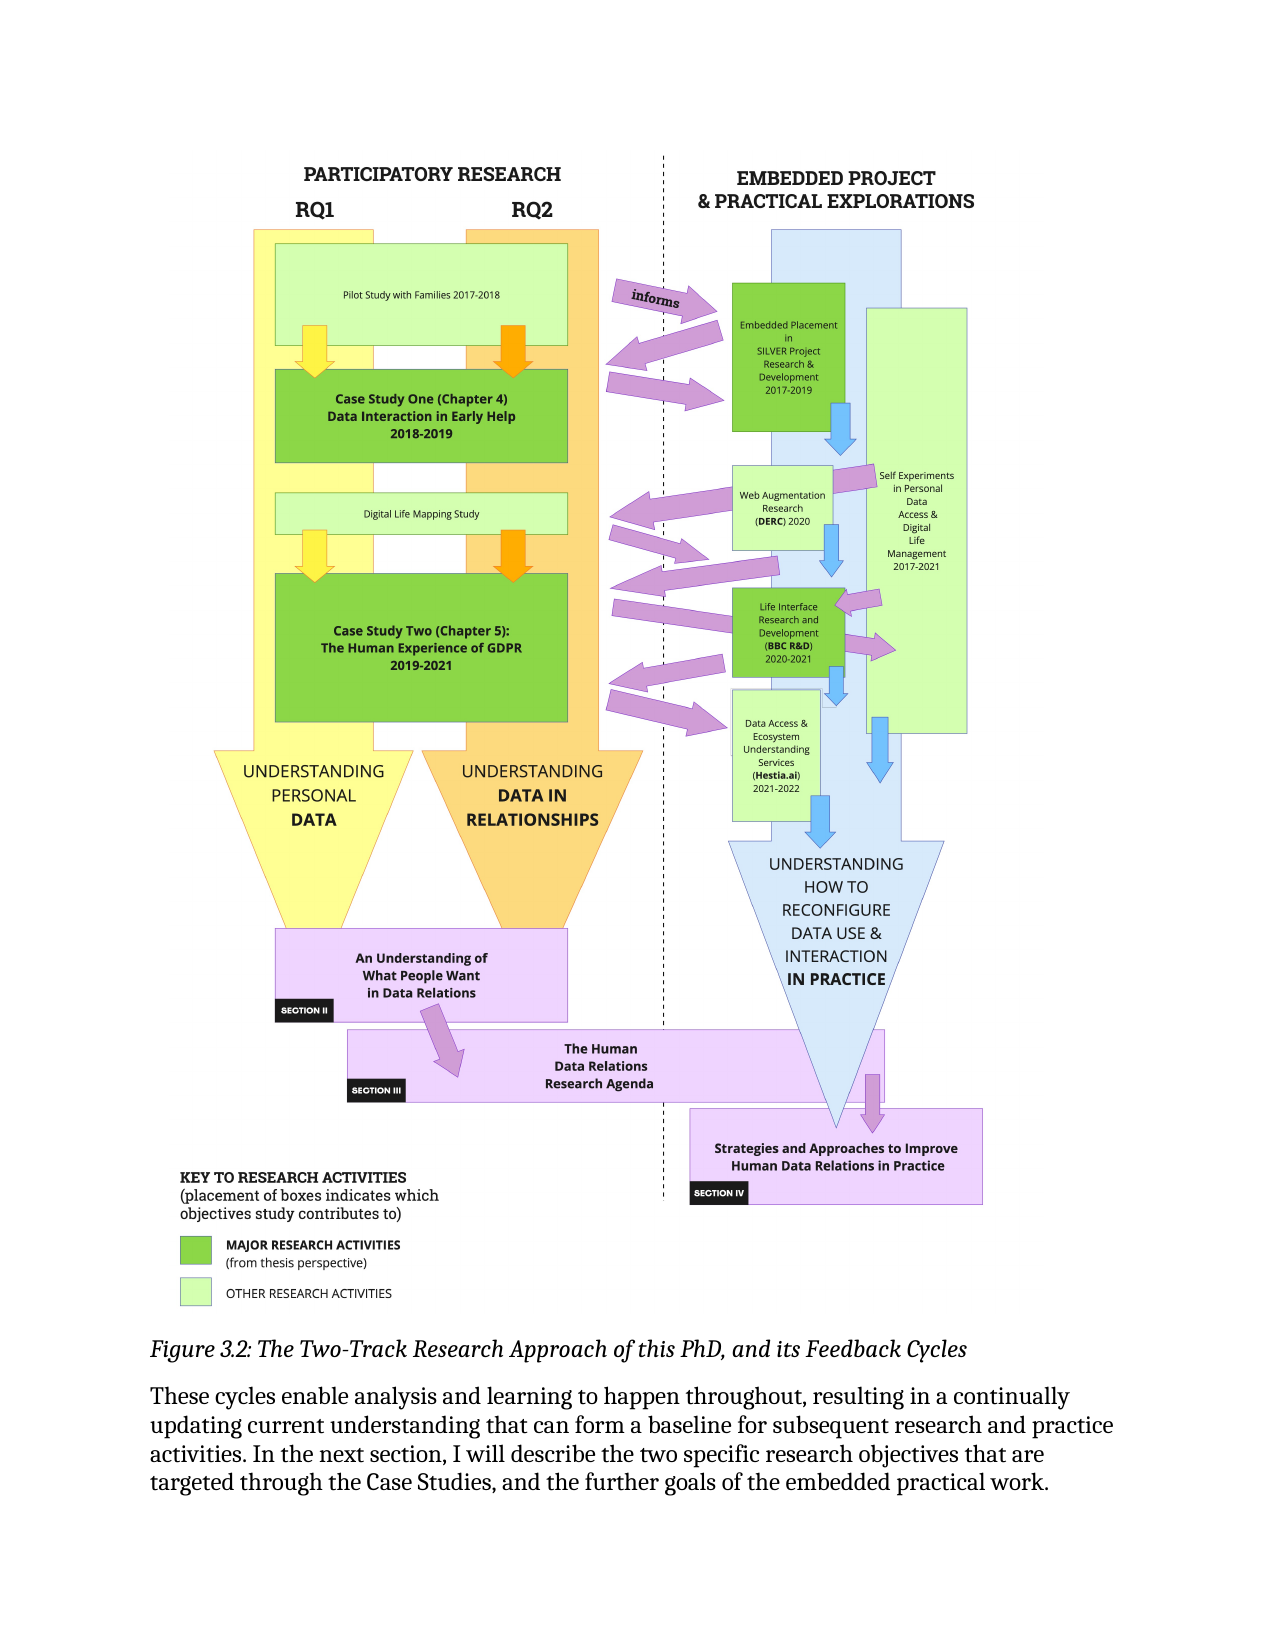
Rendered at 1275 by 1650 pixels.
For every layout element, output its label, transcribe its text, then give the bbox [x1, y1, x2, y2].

text Figure 3.2: The Two-Track Research Approach of this PhD, and its Feedback Cycles [150, 1334, 1125, 1363]
picture [168, 150, 1044, 1314]
text These cycles enable analysis and learning to happen throughout, resulting in a continually updating current understanding that can form a baseline for subsequent research and practice activities. In the next section, I will describe the two specific research objectives that are targeted through the Case Studies, and the further goals of the embedded practical work. [150, 1382, 1125, 1497]
